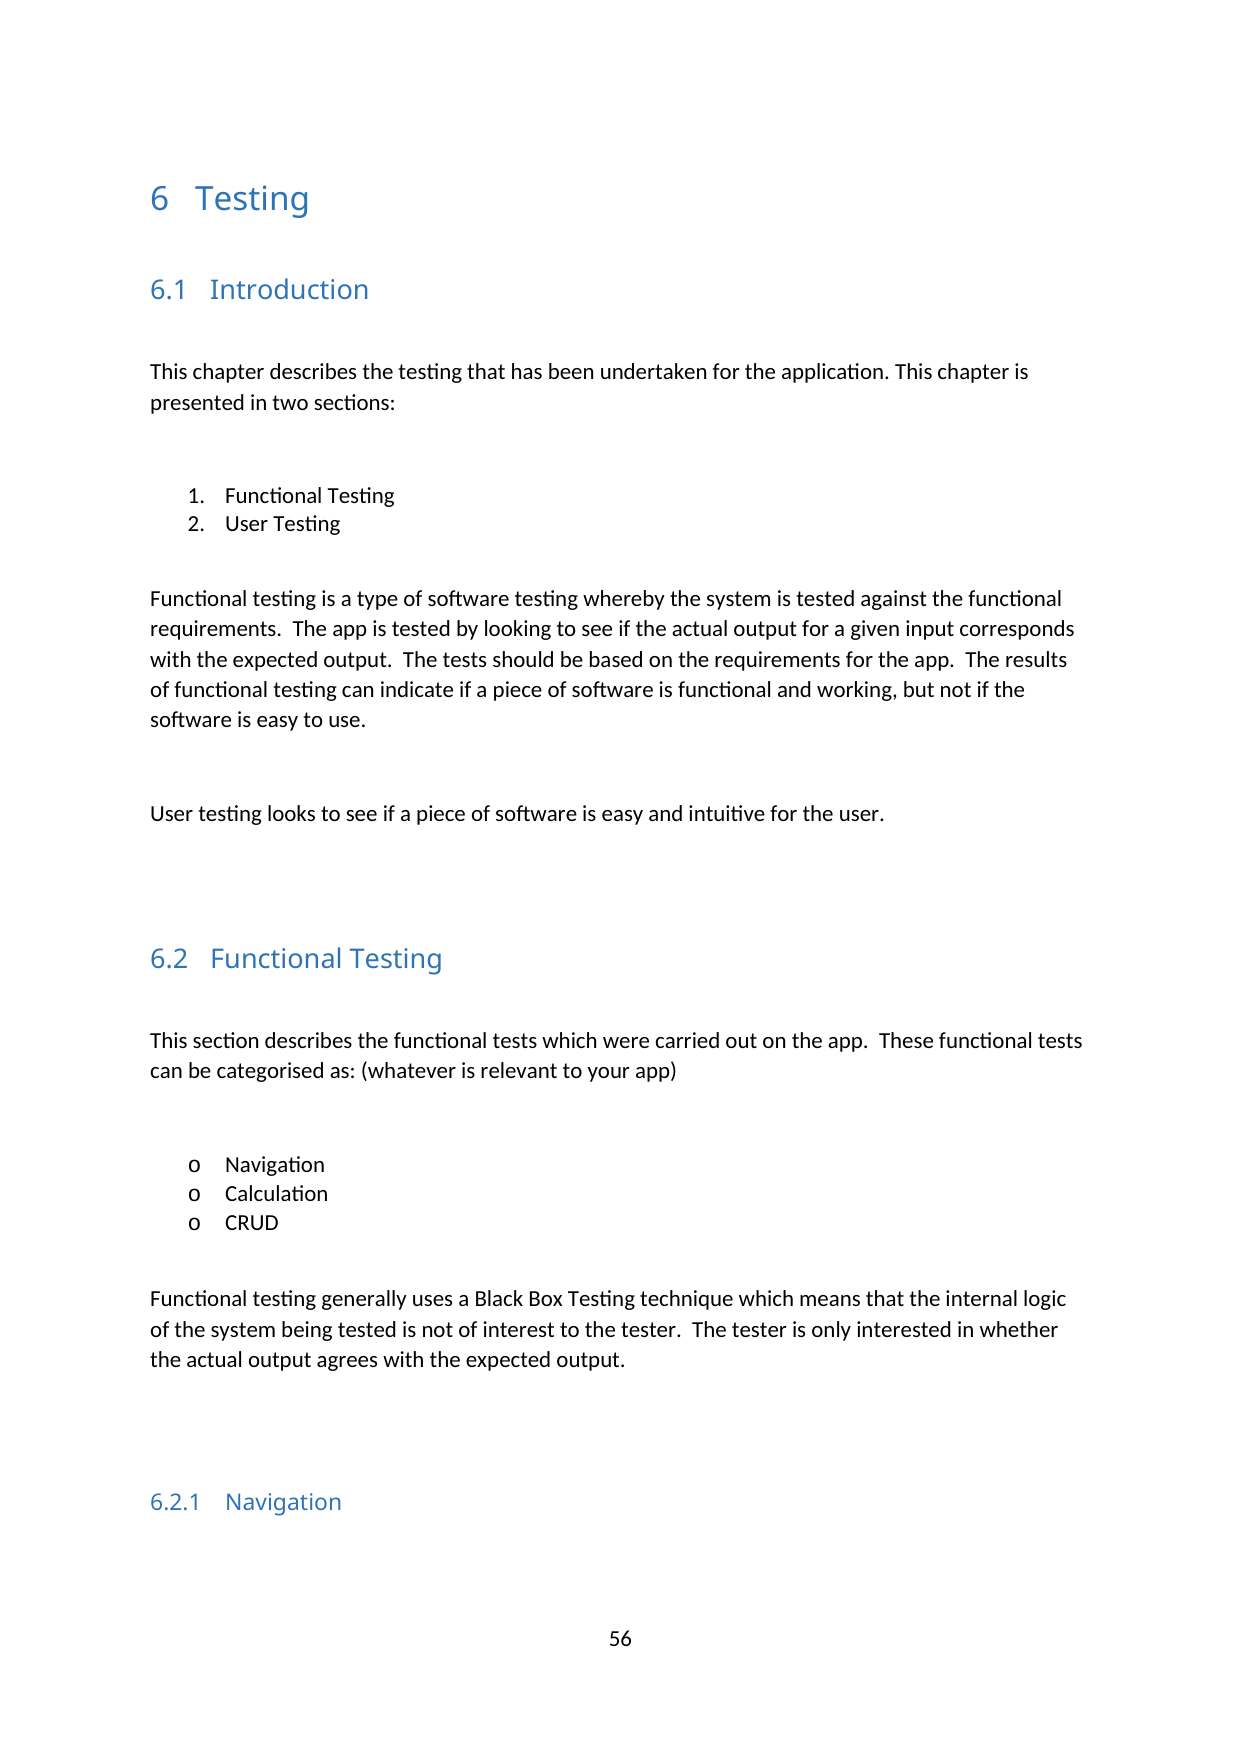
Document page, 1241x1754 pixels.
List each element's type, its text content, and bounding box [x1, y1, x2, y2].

list Calculation [187, 1179, 1090, 1208]
subtitle Introduction [150, 271, 1090, 308]
list CRUD [187, 1208, 1090, 1238]
list User Testing [187, 509, 1090, 537]
list Navigation [187, 1150, 1090, 1179]
list Functional Testing [187, 481, 1090, 509]
text Functional testing generally uses a Black Box Testing technique which means that the internal logic of the system being tested is not of interest to the tester. The tester is only interested in whether the actual output agrees with the expected output. [150, 1284, 1090, 1373]
subtitle Functional Testing [150, 939, 1090, 976]
text Functional testing is a type of software testing whereby the system is tested against the functional requirements. The app is tested by looking to see if the actual output for a given input corresponds with the expected output. The tests should be based on the requirements for the app. The results of functional testing can indicate if a piece of software is functional and working, but not if the software is easy to use. [150, 584, 1090, 733]
text This chapter describes the testing that has been undertaken for the application. This chapter is presented in two sections: [150, 357, 1090, 416]
subtitle Testing [150, 175, 1090, 220]
text This section describes the functional tests which were carried out on the app. These functional tests can be categorised as: (whatever is relevant to your app) [150, 1026, 1090, 1084]
text User testing looks to see if a piece of software is easy and intuitive for the user. [150, 799, 1090, 827]
subtitle Navigation [150, 1486, 1090, 1517]
